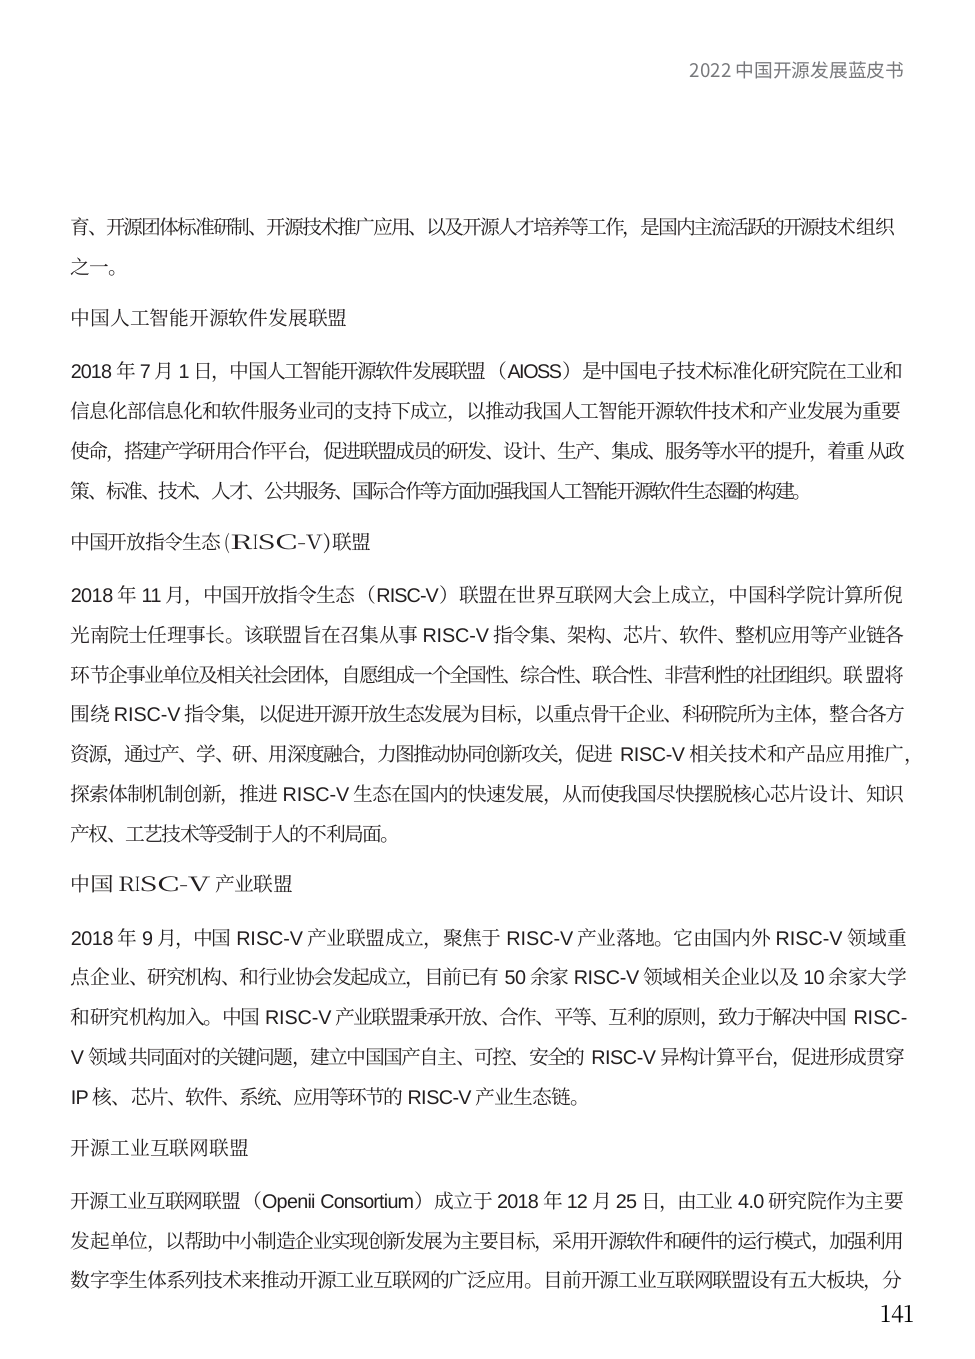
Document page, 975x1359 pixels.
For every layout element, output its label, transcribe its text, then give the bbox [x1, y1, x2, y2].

text 中国人工智能开源软件发展联盟 [70, 303, 950, 331]
text 2018年9月，中国RISC-V产业联盟成立，聚焦于RISC-V产业落地。它由国内外RISC-V领域重点企业、研究机构、和行业协会发起成立，目前已有50余家RISC-V领域相关企业以及10余家大学和研究机构加入。中国RISC-V产业联盟秉承开放、合作、平等、互利的原则，致力于解决中国RISC-V领域共同面对的关键问题，建立中国国产自主、可控、安全的RISC-V异构计算平台，促进形成贯穿IP核、芯片、软件、系统、应用等环节的RISC-V产业生态链。 [71, 922, 907, 1110]
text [71, 1185, 905, 1293]
text 中国开放指令生态 (RISC-V)联盟 [70, 526, 950, 555]
text 中国RISC-V产业联盟 [70, 869, 950, 897]
text 育、开源团体标准研制、开源技术推广应用、以及开源人才培养等工作，是国内主流活跃的开源技术组织之一。 [70, 212, 905, 280]
text 开源工业互联网联盟 [71, 1132, 950, 1161]
text 2018年7月1日，中国人工智能开源软件发展联盟（AIOSS）是中国电子技术标准化研究院在工业和信息化部信息化和软件服务业司的支持下成立，以推动我国人工智能开源软件技术和产业发展为重要使命，搭建产学研用合作平台，促进联盟成员的研发、设计、生产、集成、服务等水平的提升，着重从政策、标准、技术、人才、公共服务、国际合作等方面加强我国人工智能开源软件生态圈的构建。 [71, 356, 905, 504]
text 2018年11月，中国开放指令生态（RISC-V）联盟在世界互联网大会上成立，中国科学院计算所倪光南院士任理事长。该联盟旨在召集从事RISC-V指令集、架构、芯片、软件、整机应用等产业链各环节企事业单位及相关社会团体，自愿组成一个全国性、综合性、联合性、非营利性的社团组织。联盟将围绕RISC-V指令集，以促进开源开放生态发展为目标，以重点骨干企业、科研院所为主体，整合各方资源，通过产、学、研、用深度融合，力图推动协同创新攻关，促进RISC-V相关技术和产品应用推广，探索体制机制创新，推进RISC-V生态在国内的快速发展，从而使我国尽快摆脱核心芯片设计、知识产权、工艺技术等受制于人的不利局面。 [71, 579, 905, 847]
